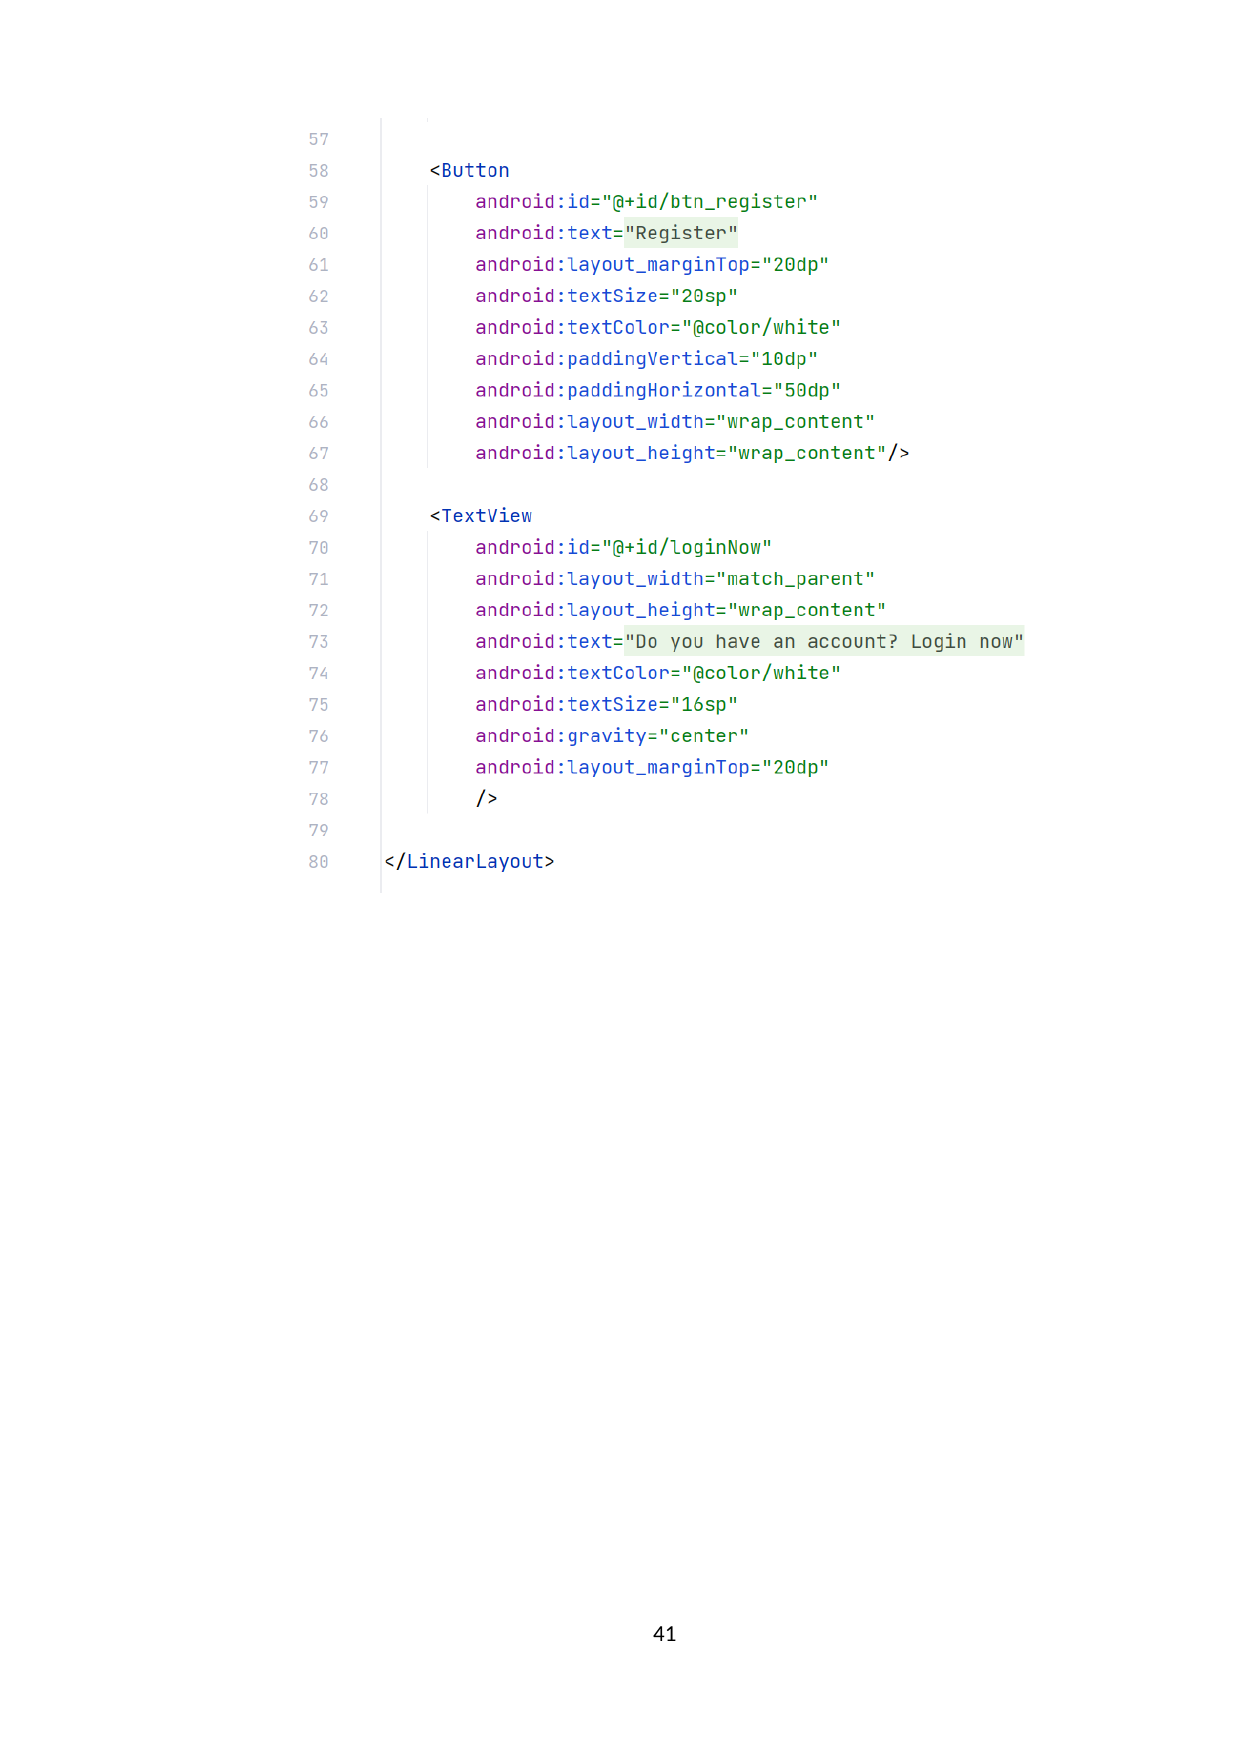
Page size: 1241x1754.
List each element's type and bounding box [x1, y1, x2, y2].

picture [285, 118, 1044, 893]
